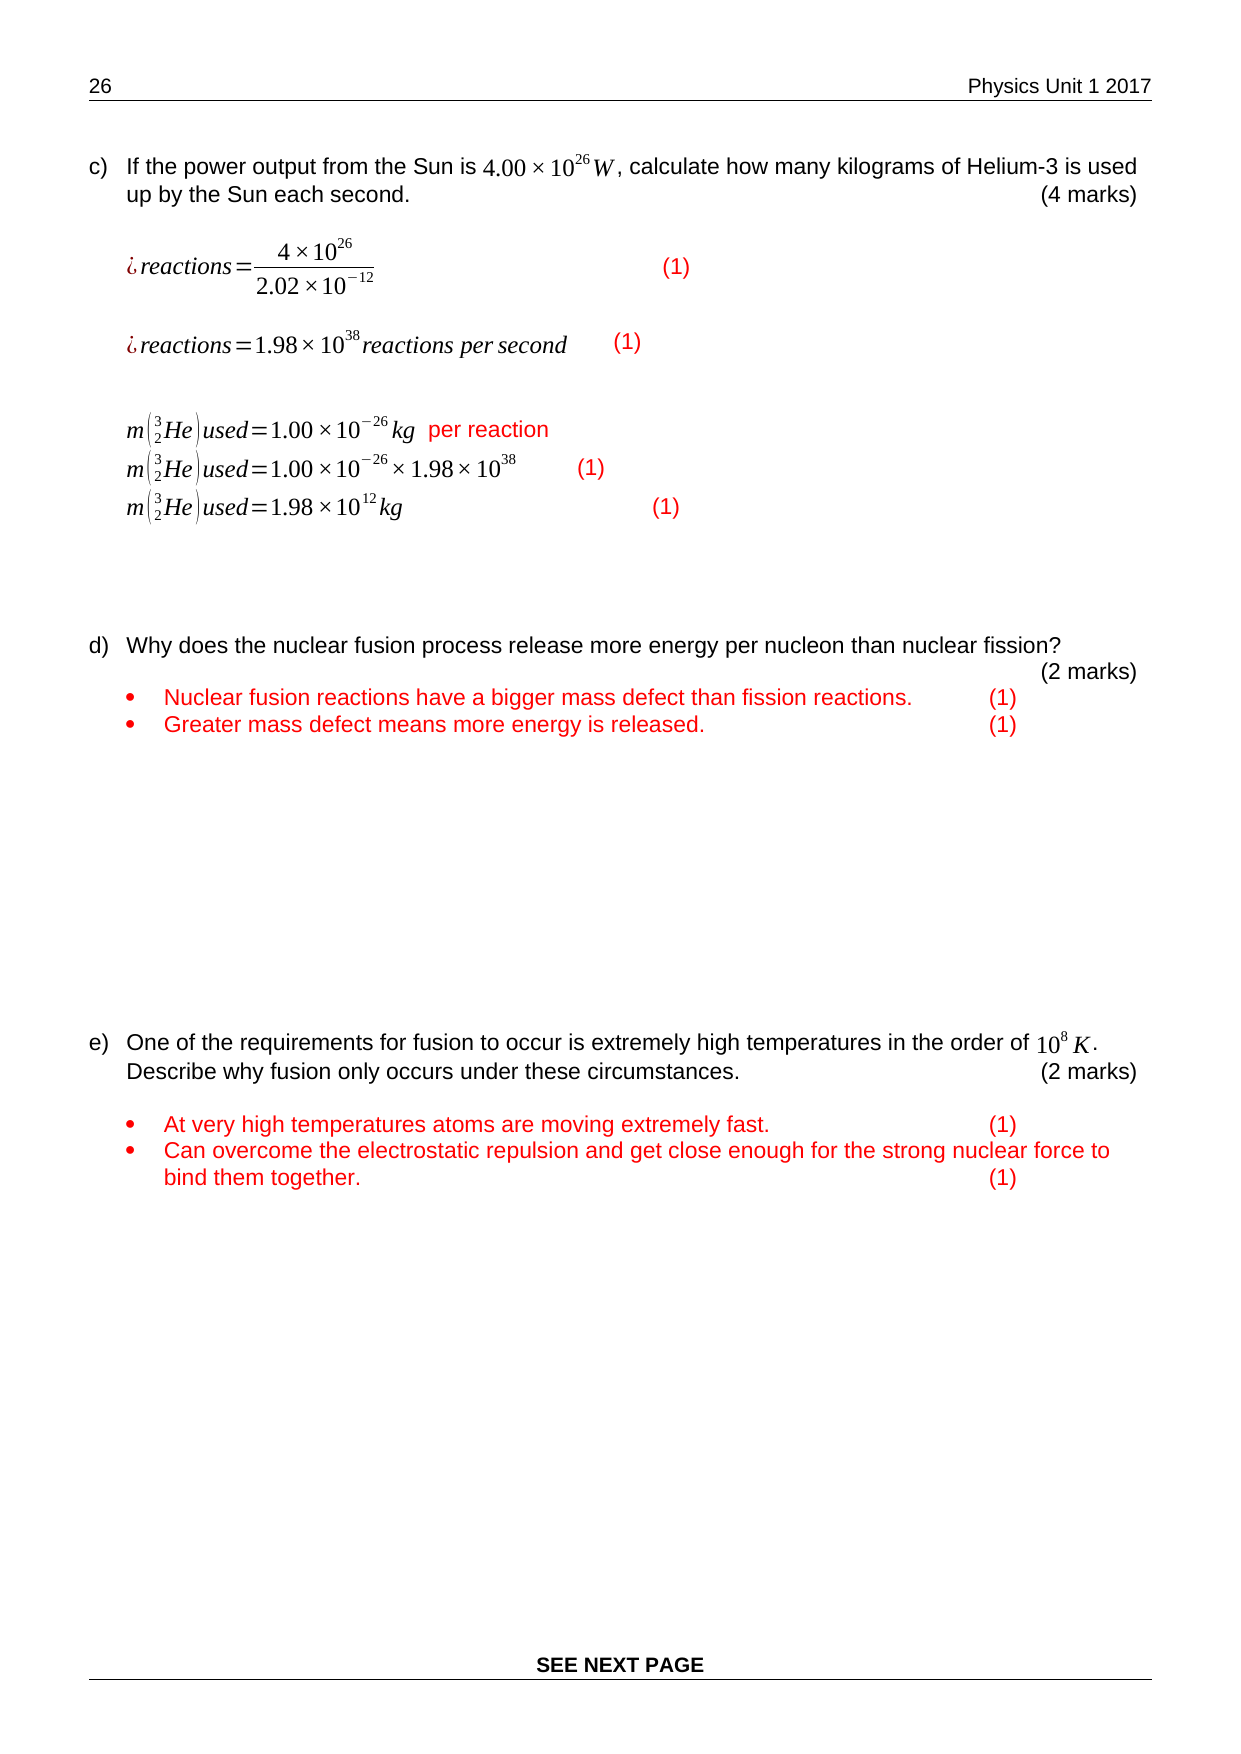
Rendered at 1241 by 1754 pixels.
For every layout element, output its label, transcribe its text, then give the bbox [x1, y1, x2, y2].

list Can overcome the electrostatic repulsion and get close enough for the strong nuclear force to bind them together. (1) [126, 1137, 1152, 1190]
text (1) [89, 488, 1152, 526]
list At very high temperatures atoms are moving extremely fast. (1) [126, 1111, 1152, 1137]
text per reaction [126, 410, 1152, 449]
list (1) [126, 234, 1152, 300]
list One of the requirements for fusion to occur is extremely high temperatures in the order of . Describe why fusion only occurs under these circumstances. (2 marks) [89, 1027, 1152, 1084]
list Why does the nuclear fusion process release more energy per nucleon than nuclear fission? (2 marks) [89, 632, 1152, 684]
list Nuclear fusion reactions have a bigger mass defect than fission reactions. (1) [126, 684, 1152, 711]
list (1) [126, 326, 1152, 358]
text (1) [89, 449, 1152, 488]
list Greater mass defect means more energy is released. (1) [126, 711, 1152, 737]
list If the power output from the Sun is , calculate how many kilograms of Helium-3 is used up by the Sun each second. (4 marks) [89, 150, 1152, 208]
